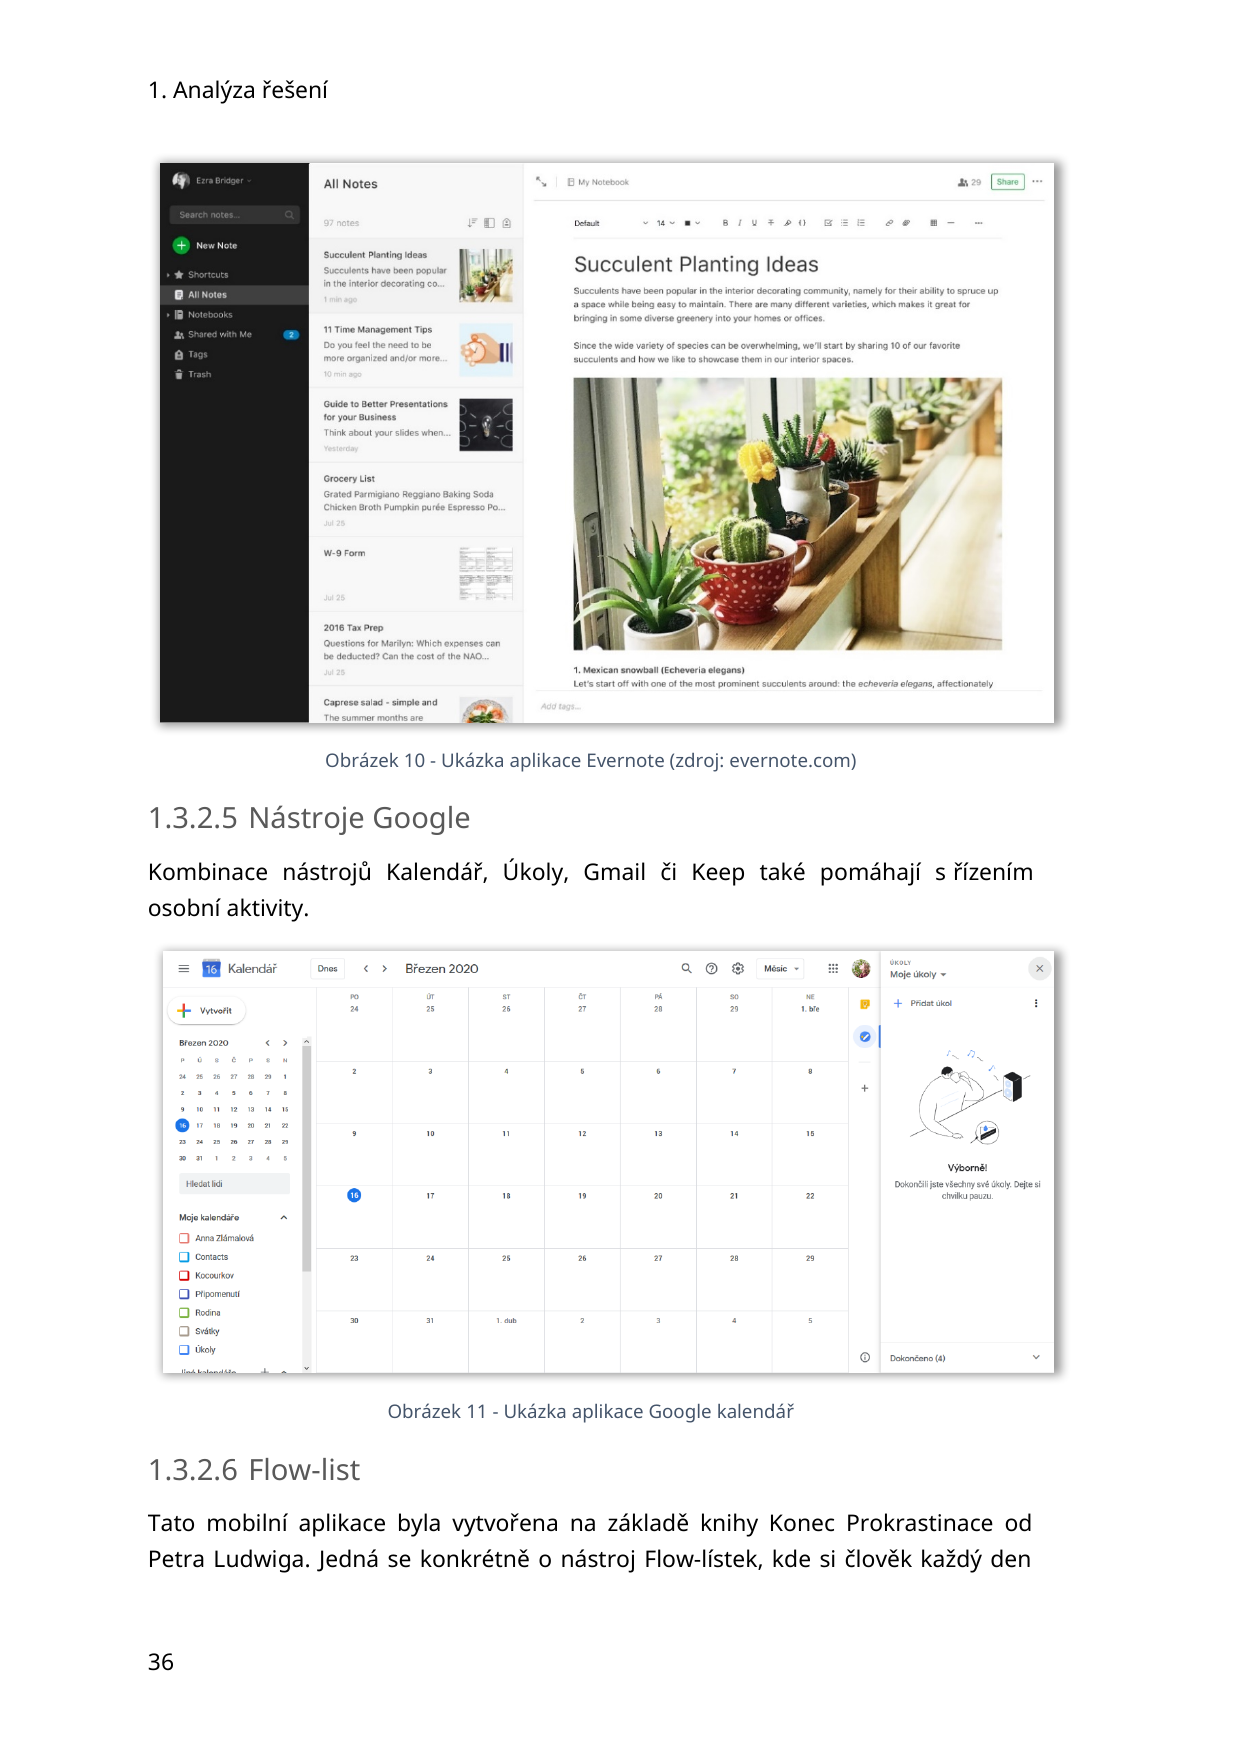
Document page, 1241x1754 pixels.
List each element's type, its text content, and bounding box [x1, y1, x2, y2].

subtitle Nástroje Google [148, 798, 1033, 837]
picture [163, 951, 1054, 1373]
text Kombinace nástrojů Kalendář, Úkoly, Gmail či Keep také pomáhají s řízením osobní aktivity. [148, 856, 1033, 923]
text Obrázek 10 - Ukázka aplikace Evernote (zdroj: evernote.com) [148, 747, 1033, 773]
picture [160, 163, 1054, 723]
text Obrázek 11 - Ukázka aplikace Google kalendář [148, 1398, 1033, 1424]
subtitle Flow-list [148, 1449, 1033, 1488]
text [148, 1507, 1033, 1574]
